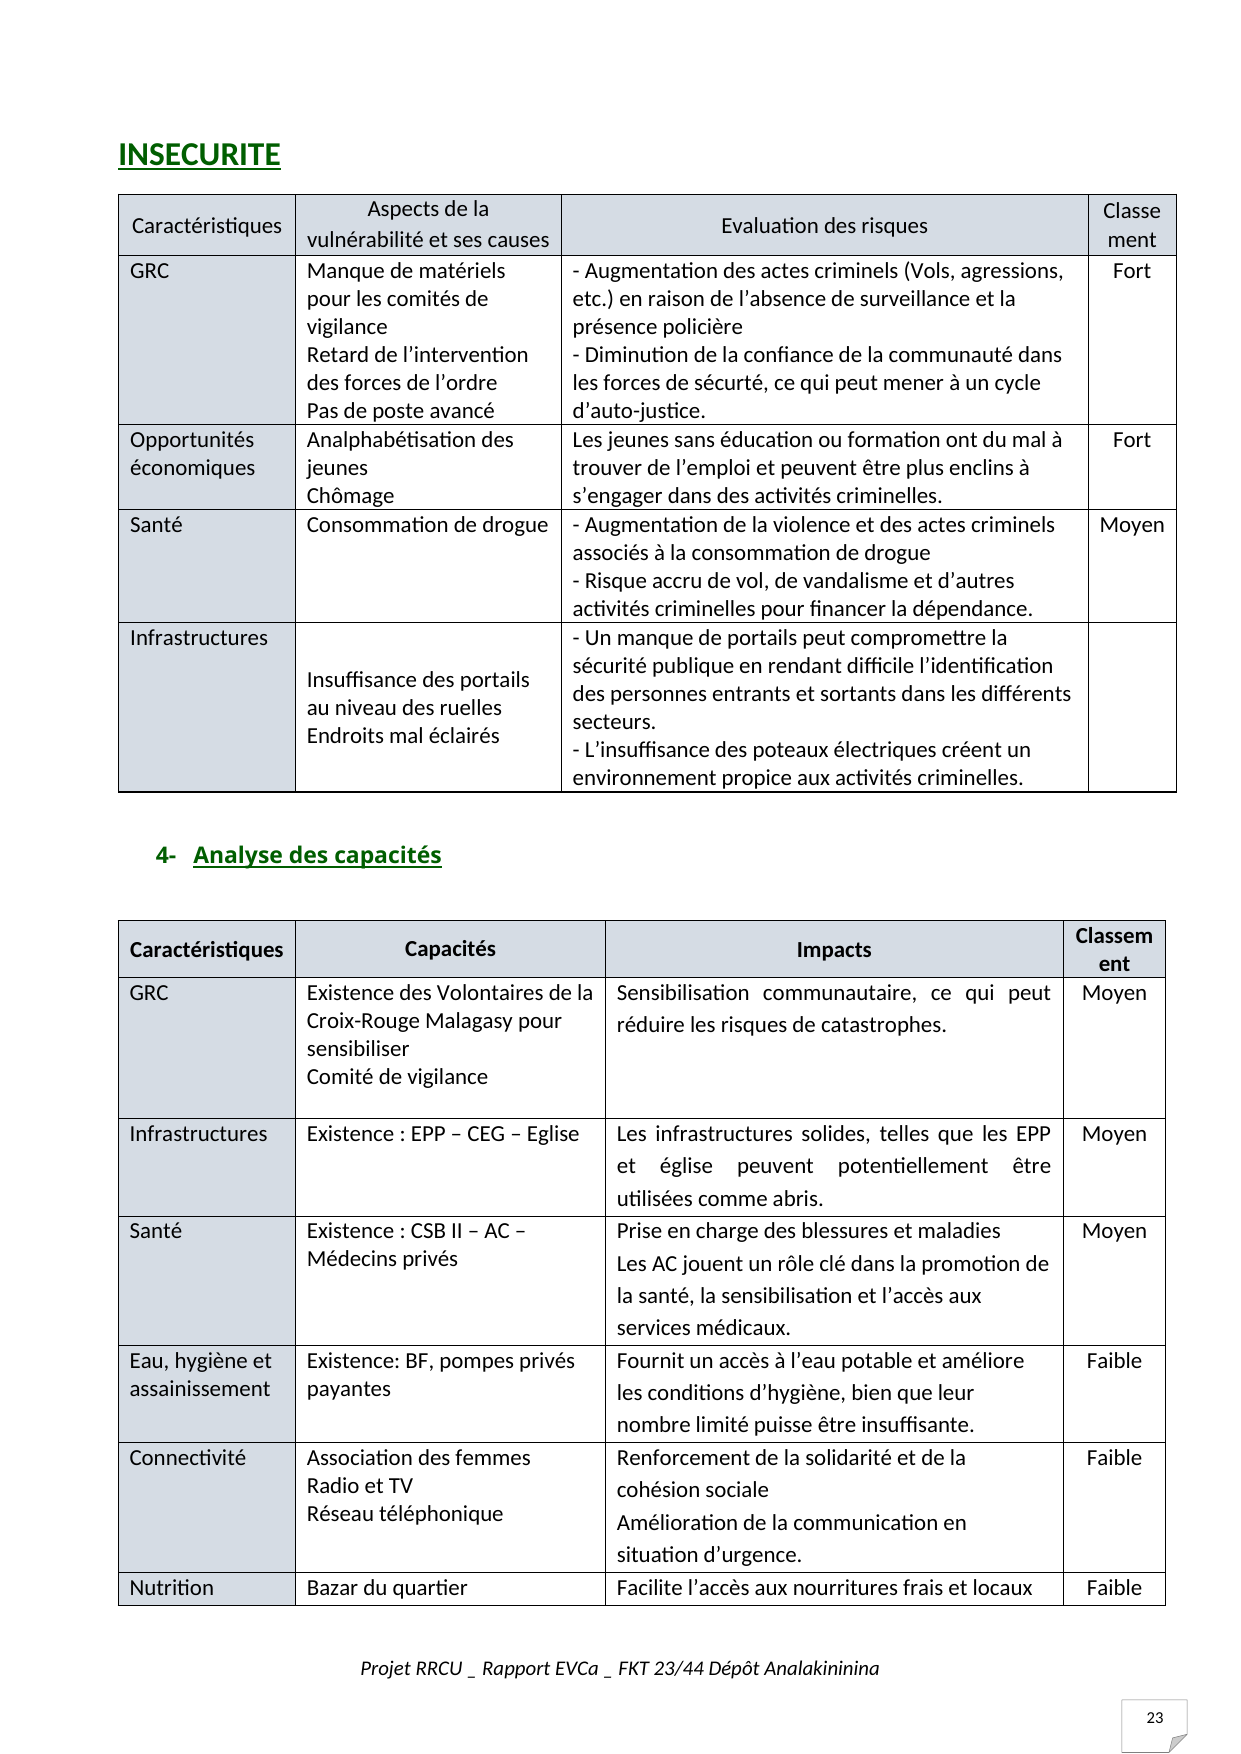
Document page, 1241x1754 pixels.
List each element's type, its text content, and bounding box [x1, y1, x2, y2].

table_cell Moyen [1064, 1217, 1165, 1345]
table_cell Existence : EPP – CEG – Eglise [296, 1119, 605, 1216]
table_cell [1089, 623, 1176, 791]
table_header Caractéristiques [119, 921, 295, 977]
table_cell Santé [119, 1217, 295, 1345]
table_cell Insuffisance des portails au niveau des ruelles Endroits mal éclairés [296, 623, 561, 791]
table_cell Association des femmes Radio et TV Réseau téléphonique [296, 1443, 605, 1572]
table_header Classement [1064, 921, 1165, 977]
table_cell Opportunités économiques [119, 425, 295, 509]
table_cell Infrastructures [119, 623, 295, 791]
table_cell Renforcement de la solidarité et de la cohésion sociale Amélioration de la communication en situation d’urgence. [606, 1443, 1063, 1572]
table_cell Existence des Volontaires de la Croix-Rouge Malagasy pour sensibiliser Comité de vigilance [296, 978, 605, 1118]
table_cell Faible [1064, 1573, 1165, 1605]
table_cell Moyen [1064, 978, 1165, 1118]
table_cell Fournit un accès à l’eau potable et améliore les conditions d’hygiène, bien que leur nombre limité puisse être insuffisante. [606, 1346, 1063, 1442]
table_header Evaluation des risques [562, 195, 1088, 255]
table_cell - Augmentation des actes criminels (Vols, agressions, etc.) en raison de l’absence de surveillance et la présence policière - Diminution de la confiance de la communauté dans les forces de sécurté, ce qui peut mener à un cycle d’auto-justice. [562, 256, 1088, 424]
table_cell Sensibilisation communautaire, ce qui peut réduire les risques de catastrophes. [606, 978, 1063, 1118]
table_header Caractéristiques [119, 195, 295, 255]
table_cell Les jeunes sans éducation ou formation ont du mal à trouver de l’emploi et peuvent être plus enclins à s’engager dans des activités criminelles. [562, 425, 1088, 509]
table_cell Fort [1089, 425, 1176, 509]
table_cell Eau, hygiène et assainissement [119, 1346, 295, 1442]
table_cell Faible [1064, 1346, 1165, 1442]
subtitle Analyse des capacités [156, 839, 1122, 871]
table_cell Bazar du quartier [296, 1573, 605, 1605]
table_cell Moyen [1064, 1119, 1165, 1216]
table_cell Connectivité [119, 1443, 295, 1572]
table_cell Nutrition [119, 1573, 295, 1605]
table_cell Santé [119, 510, 295, 622]
table_cell Prise en charge des blessures et maladies Les AC jouent un rôle clé dans la promotion de la santé, la sensibilisation et l’accès aux services médicaux. [606, 1217, 1063, 1345]
table_cell Existence: BF, pompes privés payantes [296, 1346, 605, 1442]
table_cell Consommation de drogue [296, 510, 561, 622]
table_cell Infrastructures [119, 1119, 295, 1216]
table_cell Manque de matériels pour les comités de vigilance Retard de l’intervention des forces de l’ordre Pas de poste avancé [296, 256, 561, 424]
table_cell Existence : CSB II – AC – Médecins privés [296, 1217, 605, 1345]
table_cell Faible [1064, 1443, 1165, 1572]
table_header Capacités [296, 921, 605, 977]
table_cell Analphabétisation des jeunes Chômage [296, 425, 561, 509]
table_header Classe ment [1089, 195, 1176, 255]
table_header Impacts [606, 921, 1063, 977]
table_header Aspects de la vulnérabilité et ses causes [296, 195, 561, 255]
table_cell Les infrastructures solides, telles que les EPP et église peuvent potentiellement être utilisées comme abris. [606, 1119, 1063, 1216]
table_cell - Augmentation de la violence et des actes criminels associés à la consommation de drogue - Risque accru de vol, de vandalisme et d’autres activités criminelles pour financer la dépendance. [562, 510, 1088, 622]
table_cell Fort [1089, 256, 1176, 424]
table_cell GRC [119, 256, 295, 424]
table_cell - Un manque de portails peut compromettre la sécurité publique en rendant difficile l’identification des personnes entrants et sortants dans les différents secteurs. - L’insuffisance des poteaux électriques créent un environnement propice aux activités criminelles. [562, 623, 1088, 791]
text INSECURITE [118, 133, 1122, 174]
table_cell Facilite l’accès aux nourritures frais et locaux [606, 1573, 1063, 1605]
table_cell GRC [119, 978, 295, 1118]
table_cell Moyen [1089, 510, 1176, 622]
